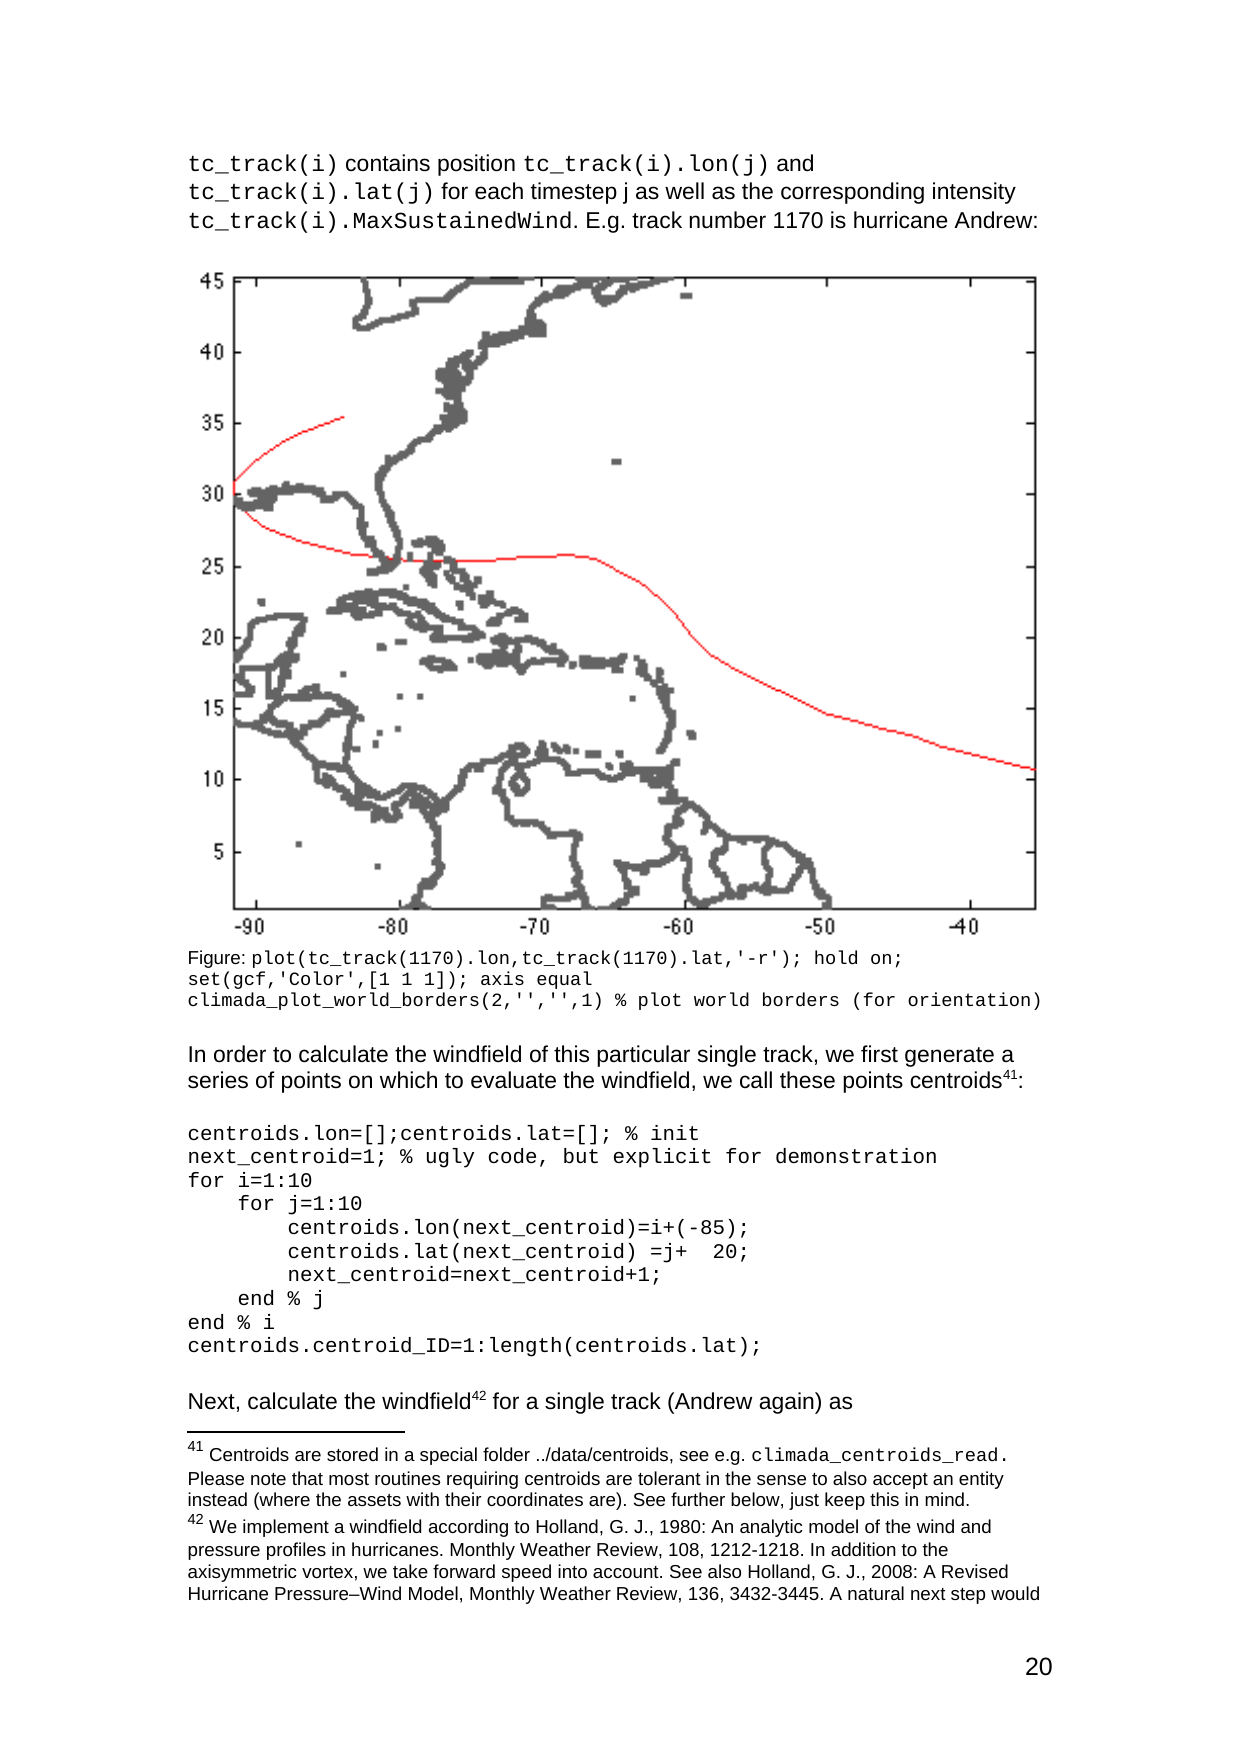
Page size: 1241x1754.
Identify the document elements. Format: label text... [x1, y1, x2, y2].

text centroids.lon(next_centroid)=i+(-85); [187, 1217, 1053, 1241]
text for j=1:10 [187, 1193, 1053, 1217]
text Next, calculate the windfield for a single track (Andrew again) as [187, 1388, 1053, 1414]
text In order to calculate the windfield of this particular single track, we first generate a series of points on which to evaluate the windfield, we call these points centroids: [187, 1041, 1053, 1094]
picture [187, 263, 1053, 947]
text centroids.centroid_ID=1:length(centroids.lat); [187, 1335, 1053, 1359]
text next_centroid=next_centroid+1; [187, 1264, 1053, 1288]
text for i=1:10 [187, 1170, 1053, 1193]
text Figure: plot(tc_track(1170).lon,tc_track(1170).lat,'-r'); hold on; set(gcf,'Color',[1 1 1]); axis equal [187, 947, 1053, 991]
text climada_plot_world_borders(2,'','',1) % plot world borders (for orientation) [187, 991, 1053, 1012]
text next_centroid=1; % ugly code, but explicit for demonstration [187, 1146, 1053, 1170]
text centroids.lat(next_centroid) =j+ 20; [187, 1241, 1053, 1264]
text centroids.lon=[];centroids.lat=[]; % init [187, 1122, 1053, 1146]
text end % i [187, 1312, 1053, 1335]
text tc_track(i) contains position tc_track(i).lon(j) and tc_track(i).lat(j) for each timestep j as well as the corresponding intensity tc_track(i).MaxSustainedWind. E.g. track number 1170 is hurricane Andrew: [187, 150, 1053, 235]
text end % j [187, 1288, 1053, 1312]
